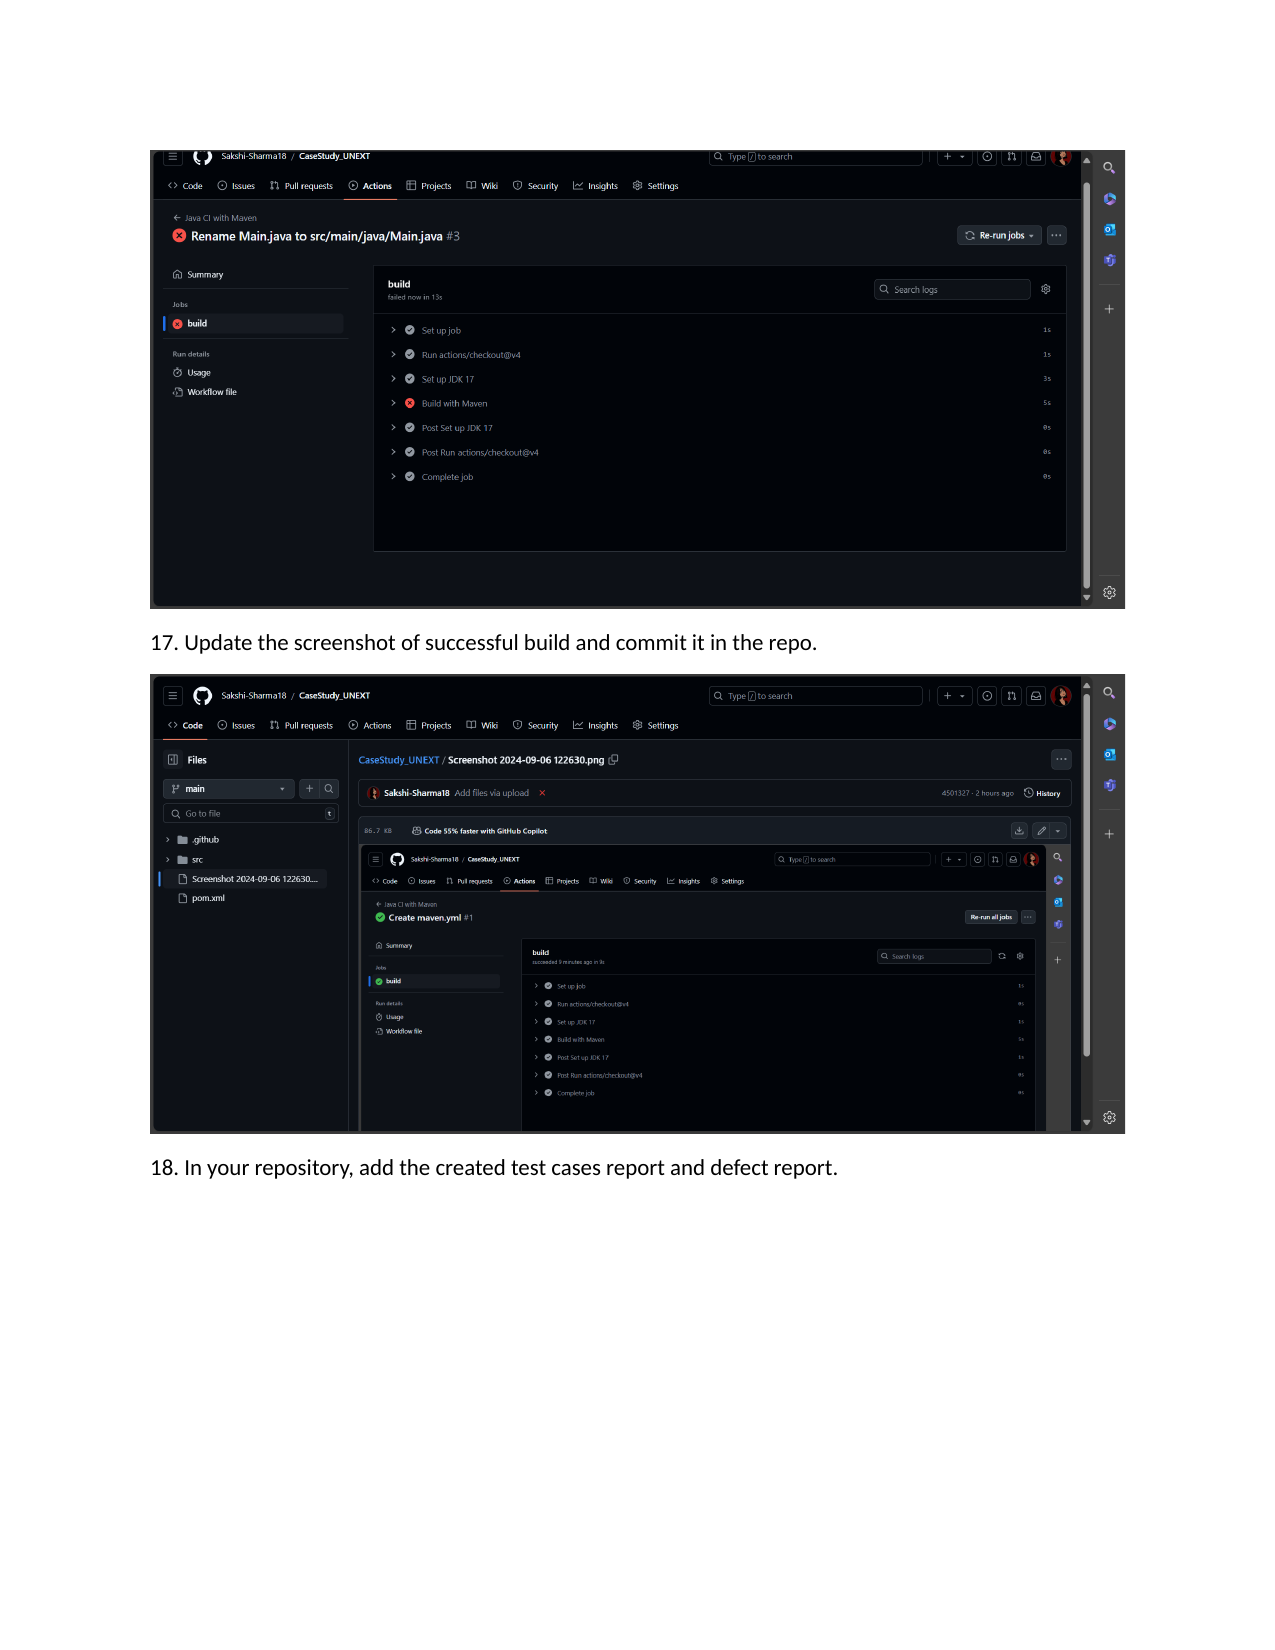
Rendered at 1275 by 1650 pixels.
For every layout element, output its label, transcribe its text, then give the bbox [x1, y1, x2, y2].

text 17. Update the screenshot of successful build and commit it in the repo. [150, 628, 1125, 656]
text 18. In your repository, add the created test cases report and defect report. [150, 1153, 1125, 1181]
picture [150, 150, 1125, 609]
picture [150, 674, 1125, 1134]
